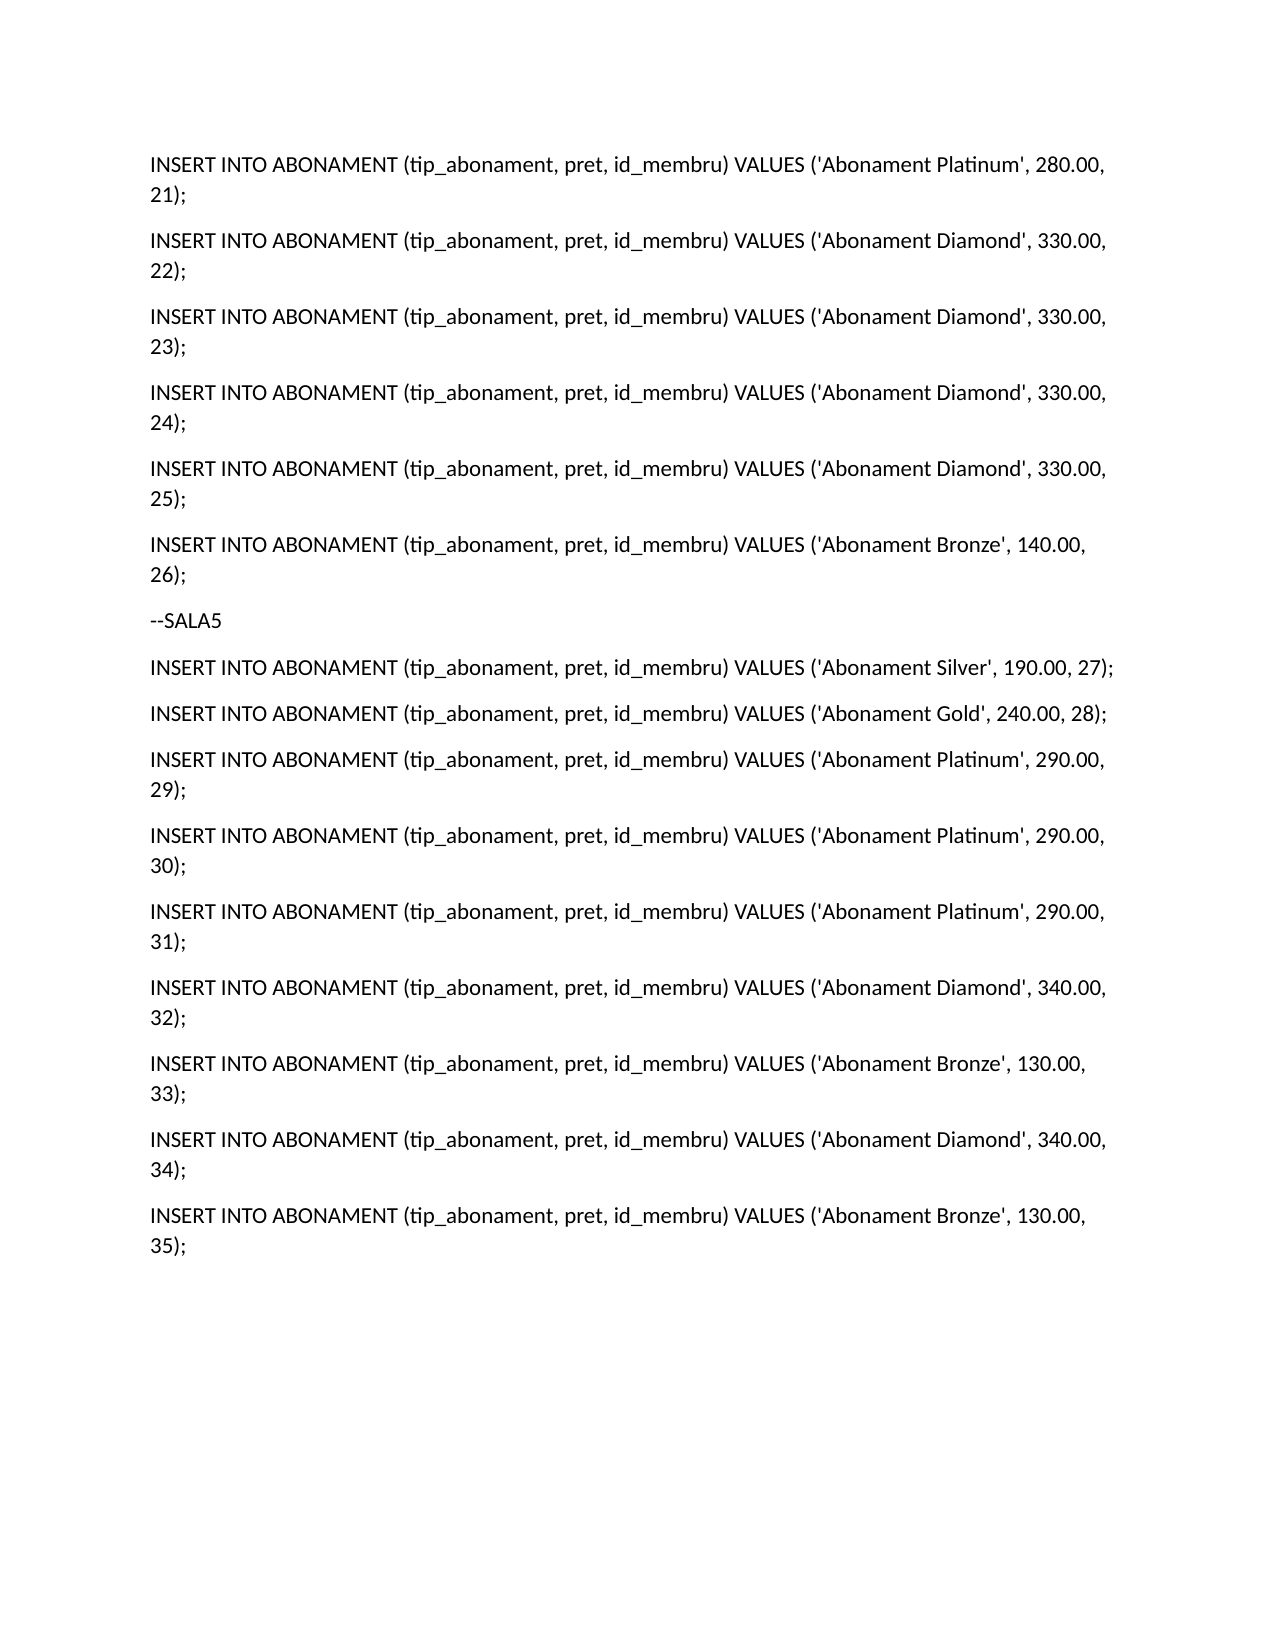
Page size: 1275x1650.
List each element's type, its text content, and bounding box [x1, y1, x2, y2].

text INSERT INTO ABONAMENT (tip_abonament, pret, id_membru) VALUES ('Abonament Platinum', 280.00, 21); [150, 150, 1125, 208]
text INSERT INTO ABONAMENT (tip_abonament, pret, id_membru) VALUES ('Abonament Platinum', 290.00, 30); [150, 821, 1125, 879]
text INSERT INTO ABONAMENT (tip_abonament, pret, id_membru) VALUES ('Abonament Diamond', 340.00, 32); [150, 973, 1125, 1031]
text INSERT INTO ABONAMENT (tip_abonament, pret, id_membru) VALUES ('Abonament Platinum', 290.00, 31); [150, 897, 1125, 955]
text INSERT INTO ABONAMENT (tip_abonament, pret, id_membru) VALUES ('Abonament Bronze', 130.00, 35); [150, 1202, 1125, 1259]
text INSERT INTO ABONAMENT (tip_abonament, pret, id_membru) VALUES ('Abonament Diamond', 330.00, 23); [150, 302, 1125, 360]
text INSERT INTO ABONAMENT (tip_abonament, pret, id_membru) VALUES ('Abonament Gold', 240.00, 28); [150, 699, 1125, 727]
text INSERT INTO ABONAMENT (tip_abonament, pret, id_membru) VALUES ('Abonament Diamond', 340.00, 34); [150, 1126, 1125, 1183]
text INSERT INTO ABONAMENT (tip_abonament, pret, id_membru) VALUES ('Abonament Platinum', 290.00, 29); [150, 745, 1125, 803]
text INSERT INTO ABONAMENT (tip_abonament, pret, id_membru) VALUES ('Abonament Bronze', 140.00, 26); [150, 530, 1125, 588]
text INSERT INTO ABONAMENT (tip_abonament, pret, id_membru) VALUES ('Abonament Diamond', 330.00, 22); [150, 226, 1125, 284]
text INSERT INTO ABONAMENT (tip_abonament, pret, id_membru) VALUES ('Abonament Bronze', 130.00, 33); [150, 1049, 1125, 1107]
text INSERT INTO ABONAMENT (tip_abonament, pret, id_membru) VALUES ('Abonament Diamond', 330.00, 25); [150, 454, 1125, 512]
text --SALA5 [150, 606, 1125, 634]
text INSERT INTO ABONAMENT (tip_abonament, pret, id_membru) VALUES ('Abonament Silver', 190.00, 27); [150, 653, 1125, 681]
text INSERT INTO ABONAMENT (tip_abonament, pret, id_membru) VALUES ('Abonament Diamond', 330.00, 24); [150, 378, 1125, 436]
